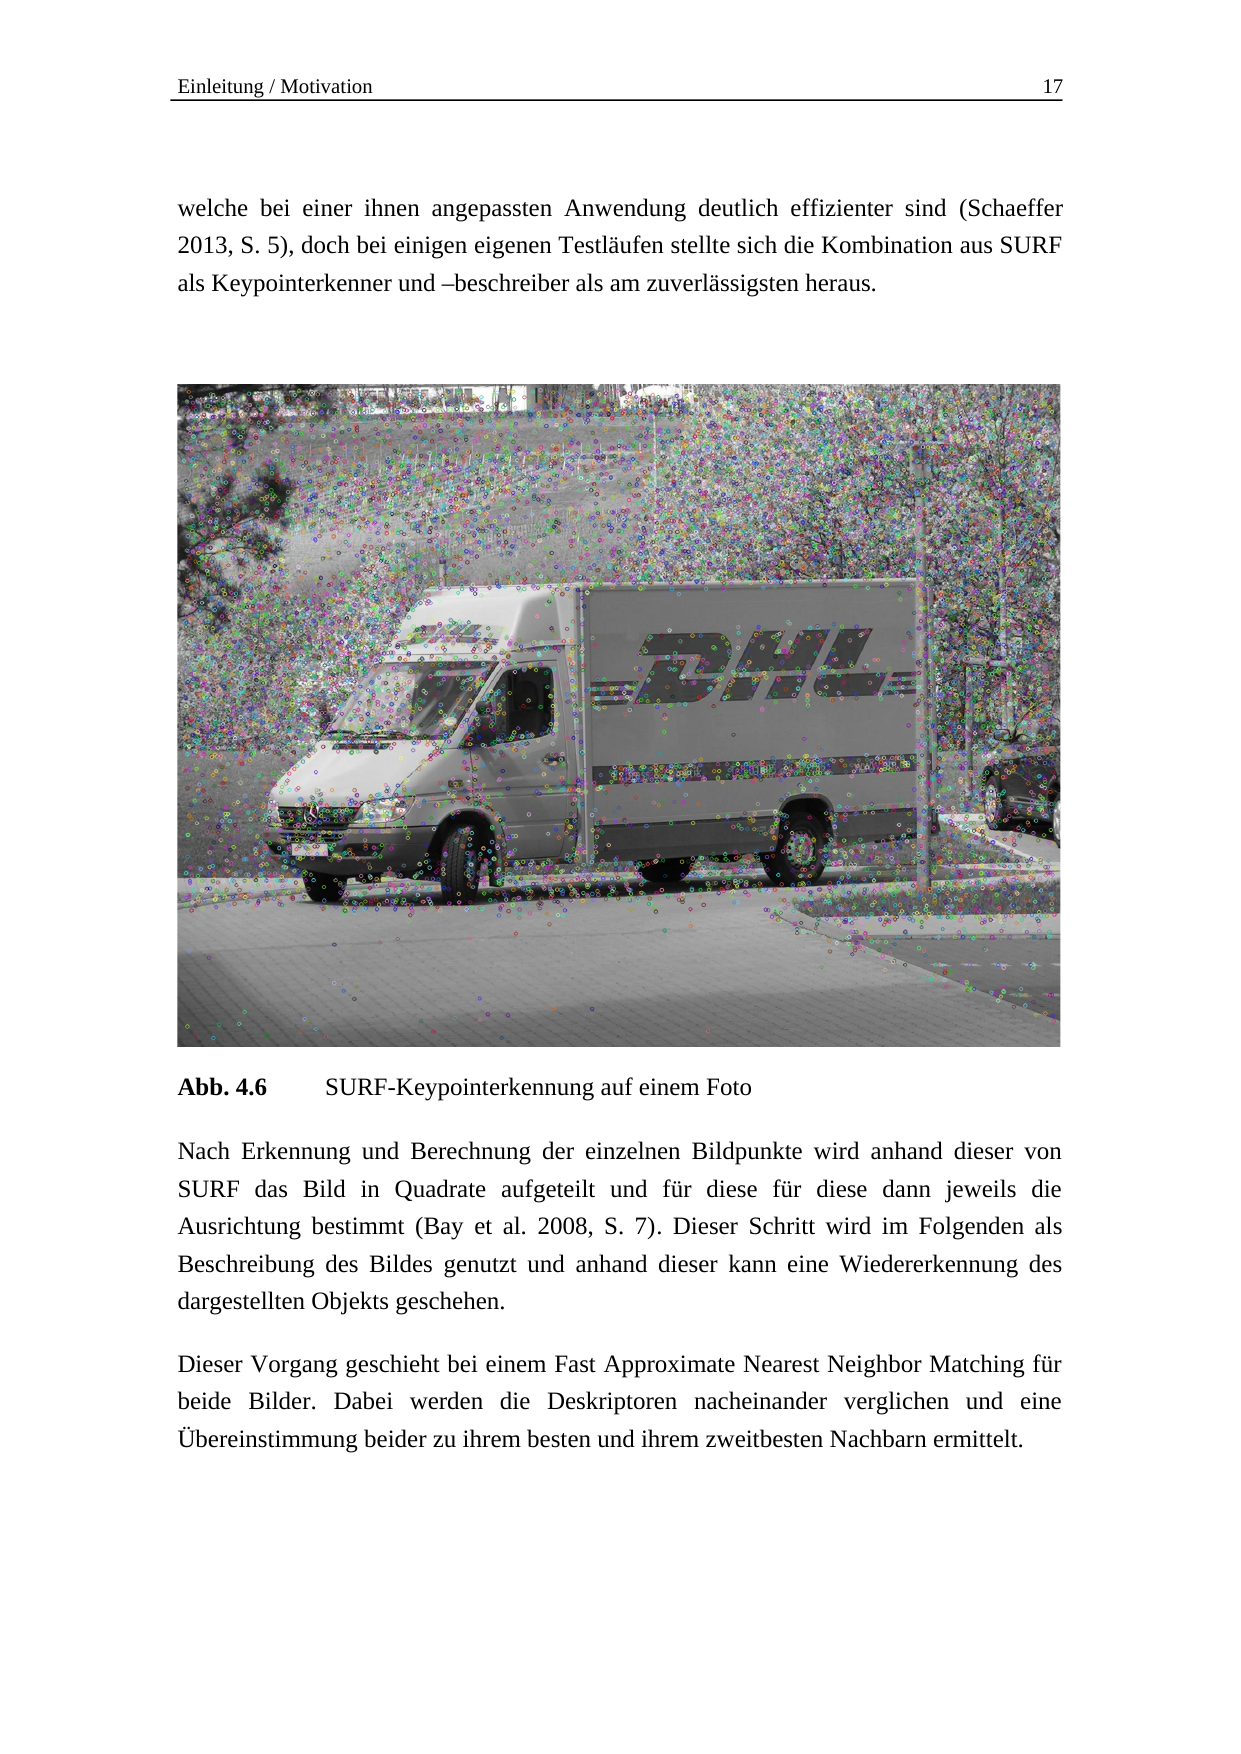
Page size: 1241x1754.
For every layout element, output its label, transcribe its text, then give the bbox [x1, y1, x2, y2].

text Dieser Vorgang geschieht bei einem Fast Approximate Nearest Neighbor Matching für beide Bilder. Dabei werden die Deskriptoren nacheinander verglichen und eine Übereinstimmung beider zu ihrem besten und ihrem zweitbesten Nachbarn ermittelt. [177, 1340, 1063, 1452]
text Nach Erkennung und Berechnung der einzelnen Bildpunkte wird anhand dieser von SURF das Bild in Quadrate aufgeteilt und für diese für diese dann jeweils die Ausrichtung bestimmt (Bay et al. 2008, S. 7). Dieser Schritt wird im Folgenden als Beschreibung des Bildes genutzt und anhand dieser kann eine Wiedererkennung des dargestellten Objekts geschehen. [177, 1127, 1063, 1315]
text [177, 184, 1063, 297]
picture [177, 384, 1061, 1047]
